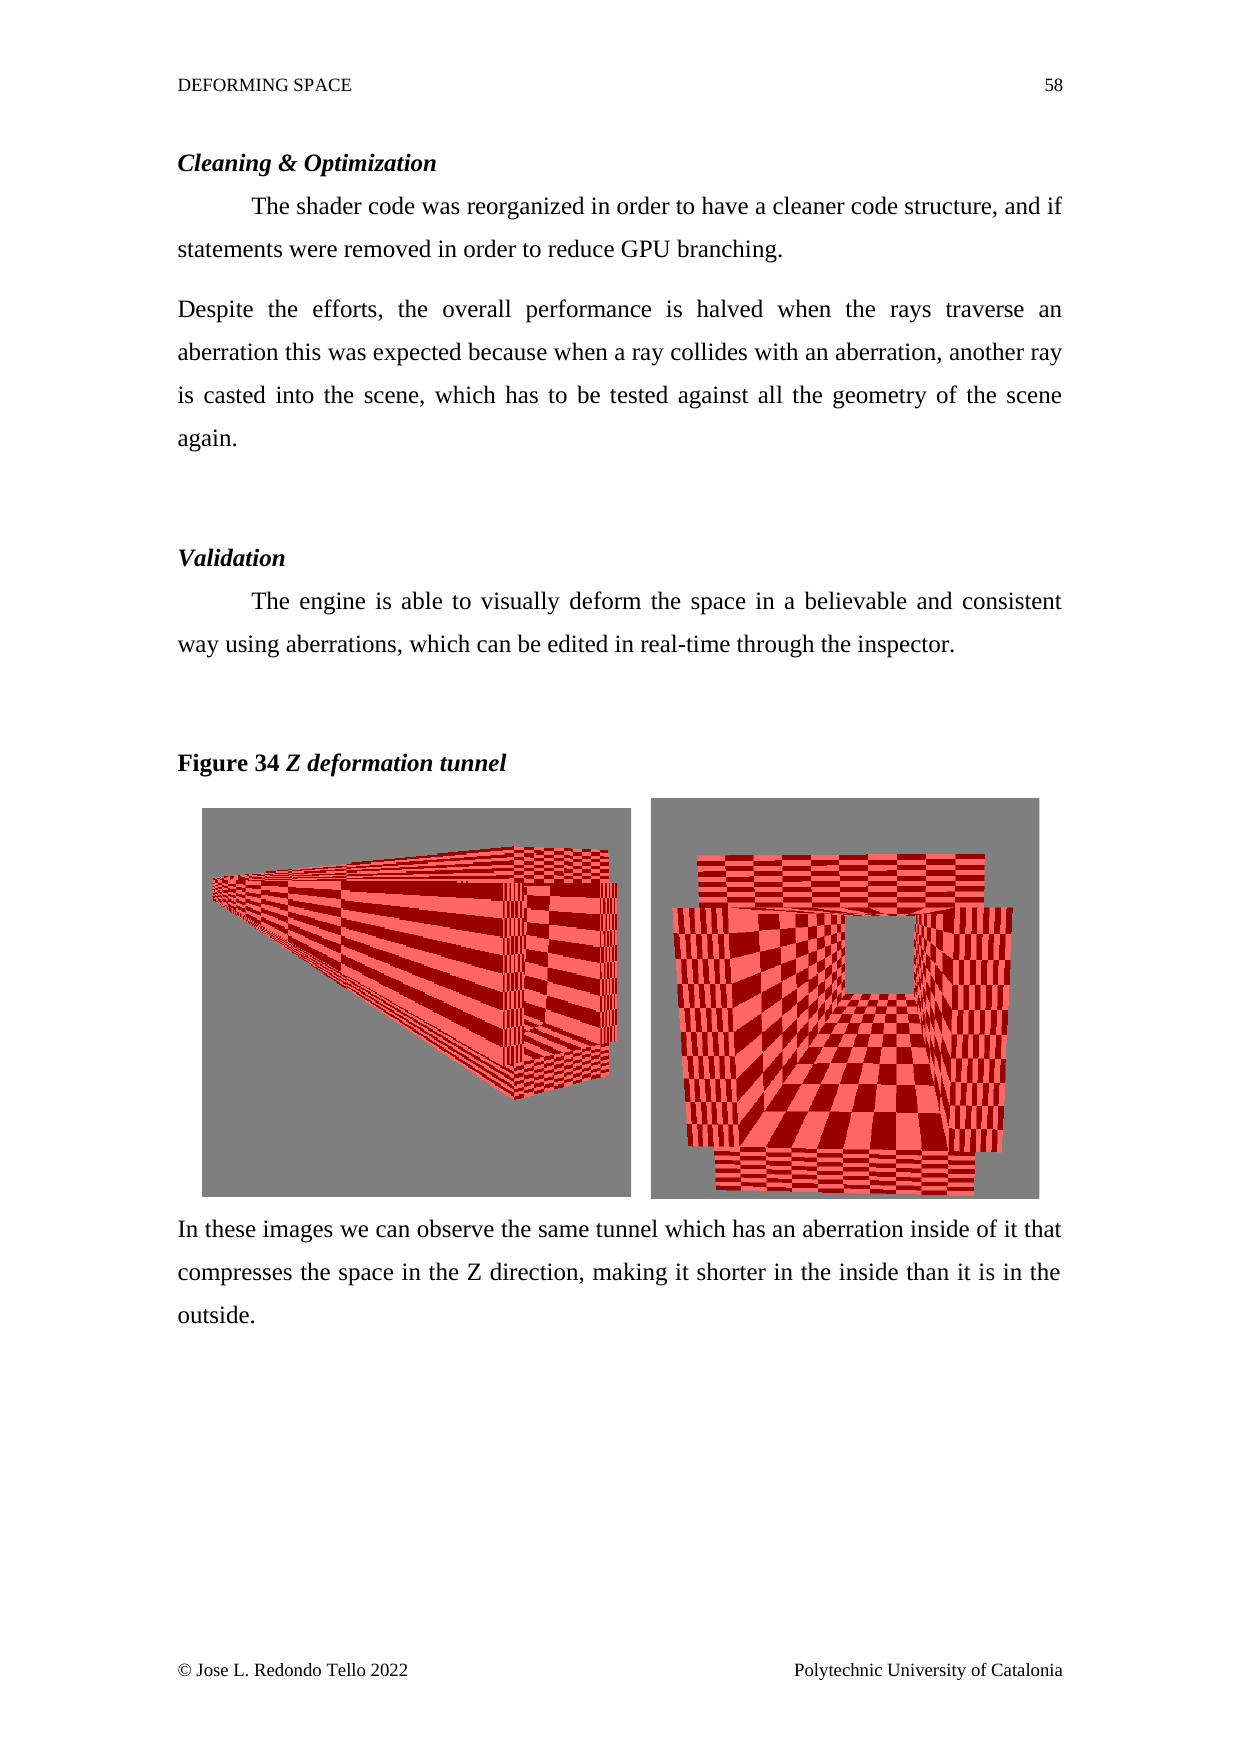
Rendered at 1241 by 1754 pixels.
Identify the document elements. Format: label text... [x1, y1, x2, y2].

subtitle Cleaning & Optimization [177, 148, 1063, 176]
subtitle Validation [177, 543, 1063, 571]
text The engine is able to visually deform the space in a believable and consistent way using aberrations, which can be edited in real-time through the inspector. [177, 586, 1063, 658]
picture [202, 808, 632, 1197]
text Despite the efforts, the overall performance is halved when the rays traverse an aberration this was expected because when a ray collides with an aberration, another ray is casted into the scene, which has to be tested against all the geometry of the scene again. [177, 294, 1063, 452]
text The shader code was reorganized in order to have a cleaner code structure, and if statements were removed in order to reduce GPU branching. [177, 191, 1063, 263]
picture [650, 798, 1040, 1199]
text Figure 34 Z deformation tunnel [177, 748, 1063, 777]
